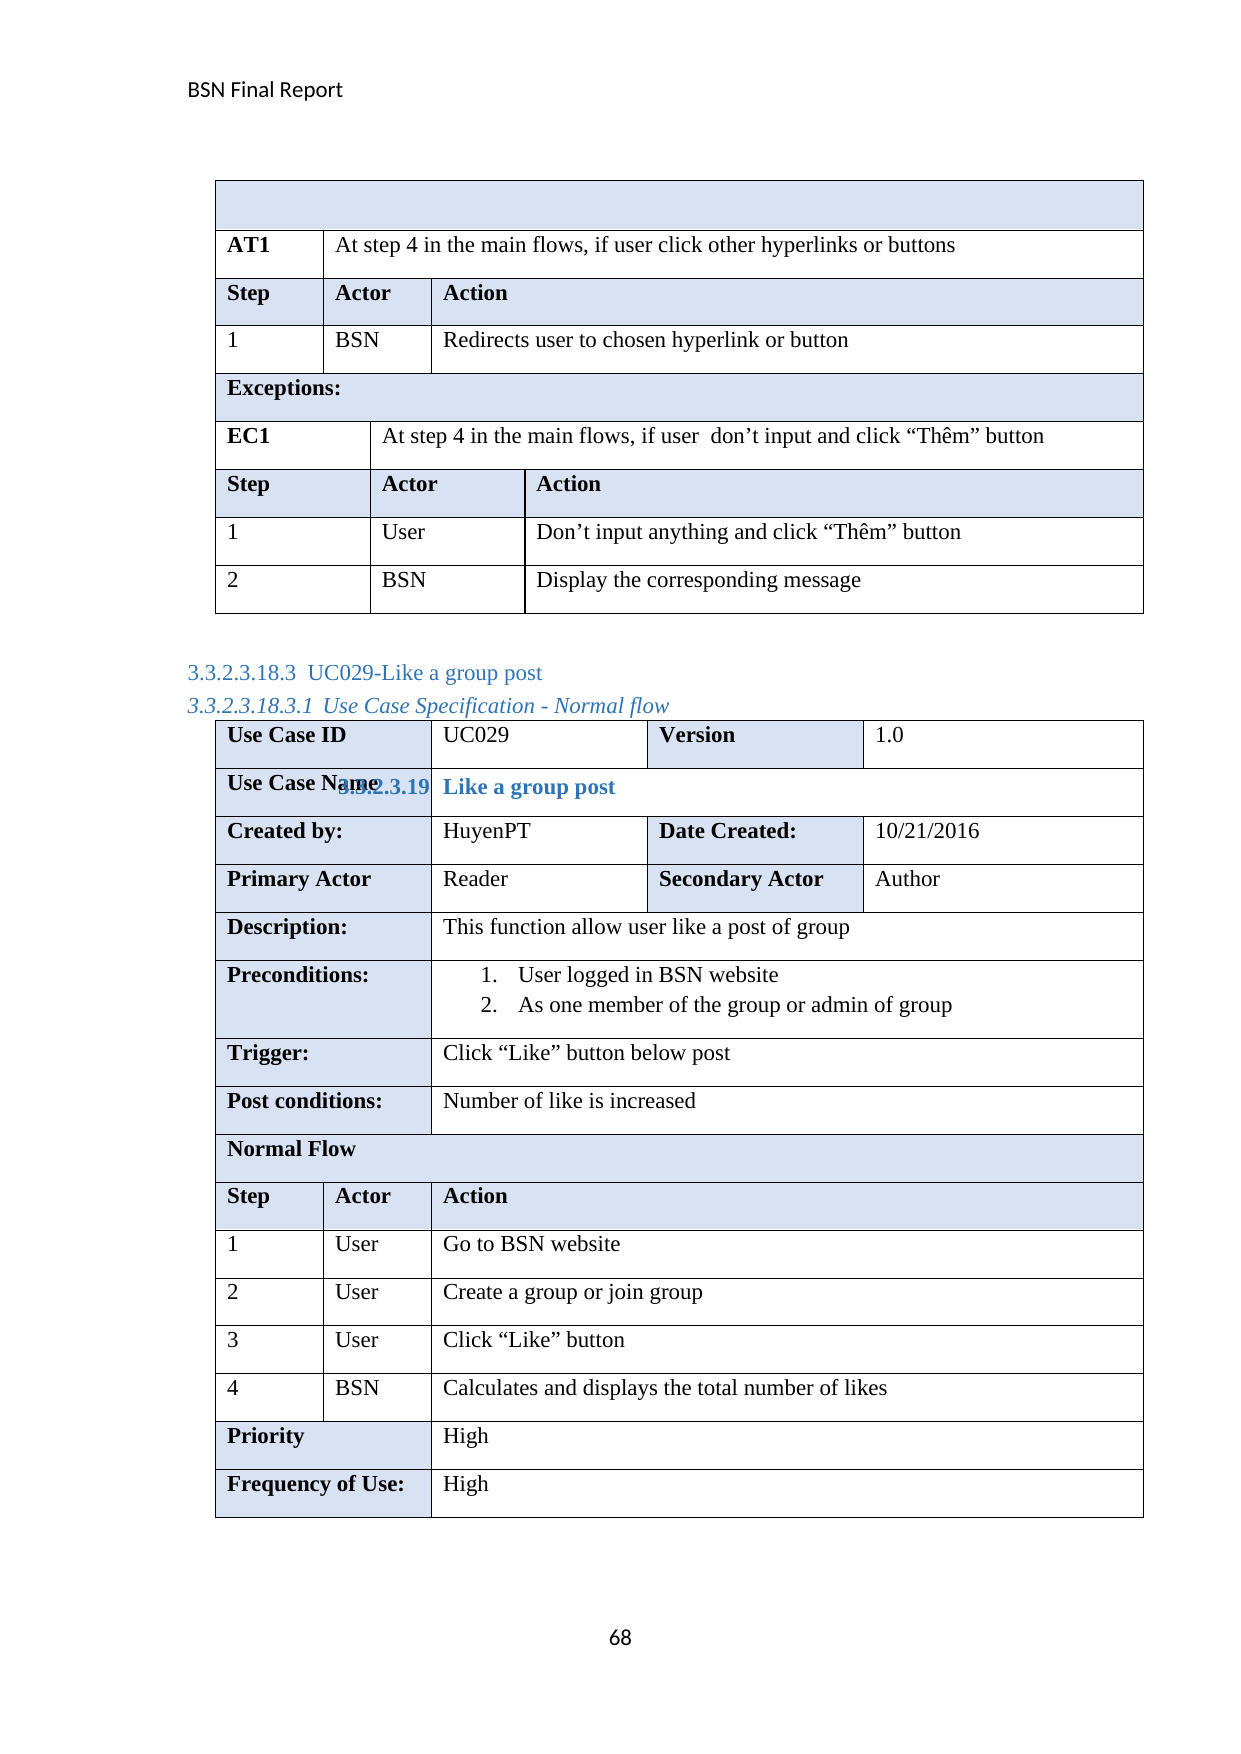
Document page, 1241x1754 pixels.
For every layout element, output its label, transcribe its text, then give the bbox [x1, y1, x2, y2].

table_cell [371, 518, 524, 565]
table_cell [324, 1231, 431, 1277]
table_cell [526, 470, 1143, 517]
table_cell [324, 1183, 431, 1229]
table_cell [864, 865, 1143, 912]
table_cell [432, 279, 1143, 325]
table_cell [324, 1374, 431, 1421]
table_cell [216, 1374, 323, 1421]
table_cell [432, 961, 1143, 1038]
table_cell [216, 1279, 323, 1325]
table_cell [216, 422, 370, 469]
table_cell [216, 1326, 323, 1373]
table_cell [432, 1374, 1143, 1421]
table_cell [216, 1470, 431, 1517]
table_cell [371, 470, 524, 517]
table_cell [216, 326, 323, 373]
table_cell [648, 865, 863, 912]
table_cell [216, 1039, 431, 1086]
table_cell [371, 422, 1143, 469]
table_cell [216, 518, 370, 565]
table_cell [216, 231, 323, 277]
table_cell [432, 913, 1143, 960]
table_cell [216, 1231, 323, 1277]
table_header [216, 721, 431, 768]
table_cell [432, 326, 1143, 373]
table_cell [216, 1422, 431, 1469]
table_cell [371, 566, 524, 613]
subtitle Use Case Specification - Normal flow [187, 692, 1053, 718]
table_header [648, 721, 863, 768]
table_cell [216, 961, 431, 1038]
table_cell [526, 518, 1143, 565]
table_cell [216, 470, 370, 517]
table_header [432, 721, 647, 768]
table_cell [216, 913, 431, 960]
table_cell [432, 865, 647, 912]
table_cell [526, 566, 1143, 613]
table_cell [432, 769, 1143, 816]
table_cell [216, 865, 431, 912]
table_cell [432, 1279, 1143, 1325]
subtitle UC029-Like a group post [187, 659, 1053, 685]
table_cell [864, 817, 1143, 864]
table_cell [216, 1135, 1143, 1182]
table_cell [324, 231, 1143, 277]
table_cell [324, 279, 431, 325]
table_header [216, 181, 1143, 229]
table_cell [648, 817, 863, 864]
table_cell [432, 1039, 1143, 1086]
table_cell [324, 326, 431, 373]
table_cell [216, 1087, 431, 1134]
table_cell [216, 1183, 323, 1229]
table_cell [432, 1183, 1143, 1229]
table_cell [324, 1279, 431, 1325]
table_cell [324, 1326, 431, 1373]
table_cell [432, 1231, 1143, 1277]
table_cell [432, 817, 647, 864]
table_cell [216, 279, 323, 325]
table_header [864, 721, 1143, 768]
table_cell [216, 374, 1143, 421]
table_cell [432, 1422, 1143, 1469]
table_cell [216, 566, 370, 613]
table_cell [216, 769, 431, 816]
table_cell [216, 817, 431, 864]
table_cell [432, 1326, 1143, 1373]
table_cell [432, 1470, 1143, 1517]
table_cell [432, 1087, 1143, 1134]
